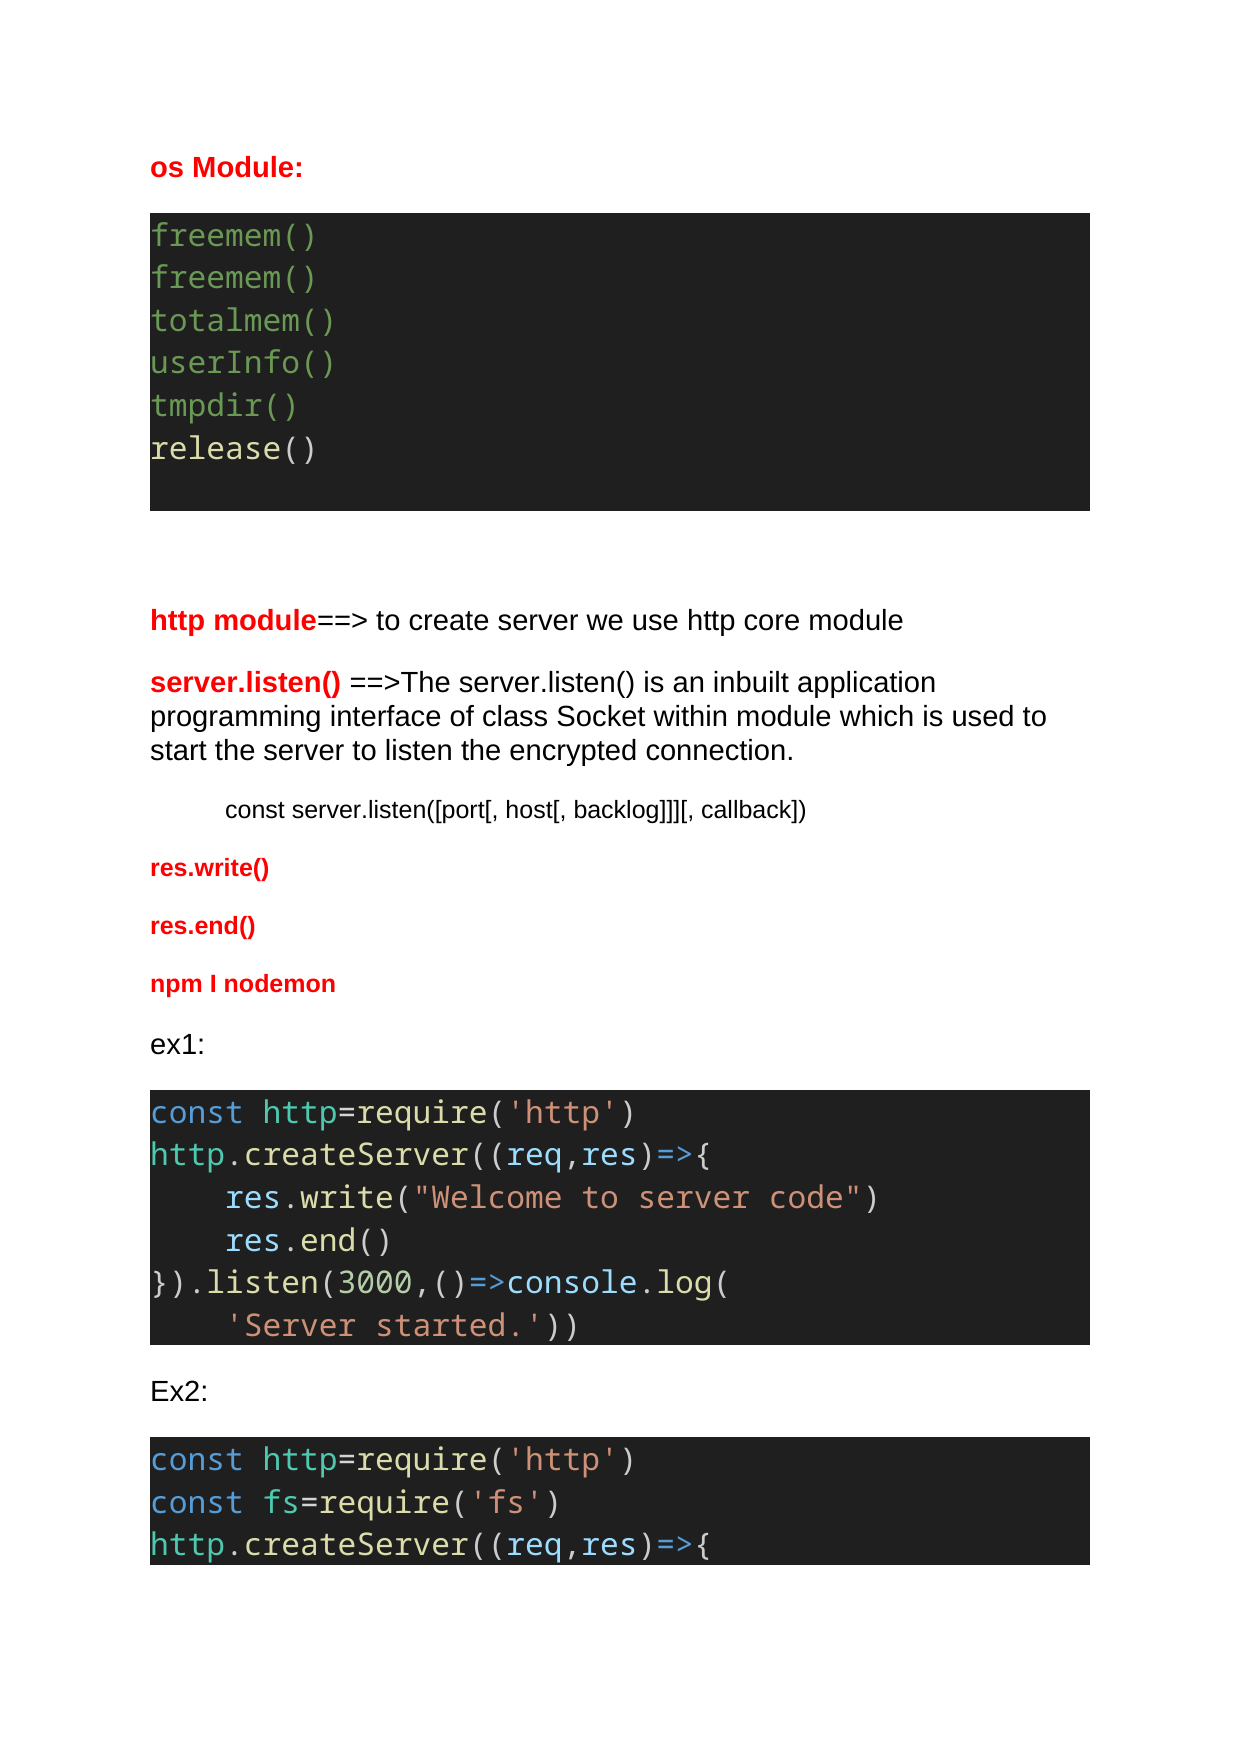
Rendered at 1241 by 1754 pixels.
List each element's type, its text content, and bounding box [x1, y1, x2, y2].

text tmpdir() [150, 383, 1090, 426]
text res.end() [150, 1217, 1090, 1260]
text freemem() [150, 213, 1090, 255]
text const http=require('http') [150, 1437, 1090, 1480]
text res.end() [150, 911, 1090, 940]
text 'Server started.')) [150, 1303, 1090, 1345]
text http.createServer((req,res)=>{ [150, 1132, 1090, 1175]
text http.createServer((req,res)=>{ [150, 1522, 1090, 1565]
text Ex2: [150, 1374, 1090, 1408]
text freemem() [150, 255, 1090, 298]
text const http=require('http') [150, 1090, 1090, 1132]
text res.write() [150, 853, 1090, 882]
text server.listen() ==>The server.listen() is an inbuilt application programming interface of class Socket within module which is used to start the server to listen the encrypted connection. [150, 666, 1090, 766]
text os Module: [150, 150, 1090, 183]
text release() [150, 426, 1090, 468]
text }).listen(3000,()=>console.log( [150, 1260, 1090, 1303]
text const server.listen([port[, host[, backlog]]][, callback]) [150, 795, 1090, 824]
text http module==> to create server we use http core module [150, 603, 1090, 636]
text res.write("Welcome to server code") [150, 1175, 1090, 1217]
text ex1: [150, 1027, 1090, 1061]
text userInfo() [150, 341, 1090, 383]
text npm I nodemon [150, 969, 1090, 998]
text totalmem() [150, 298, 1090, 341]
text const fs=require('fs') [150, 1480, 1090, 1522]
